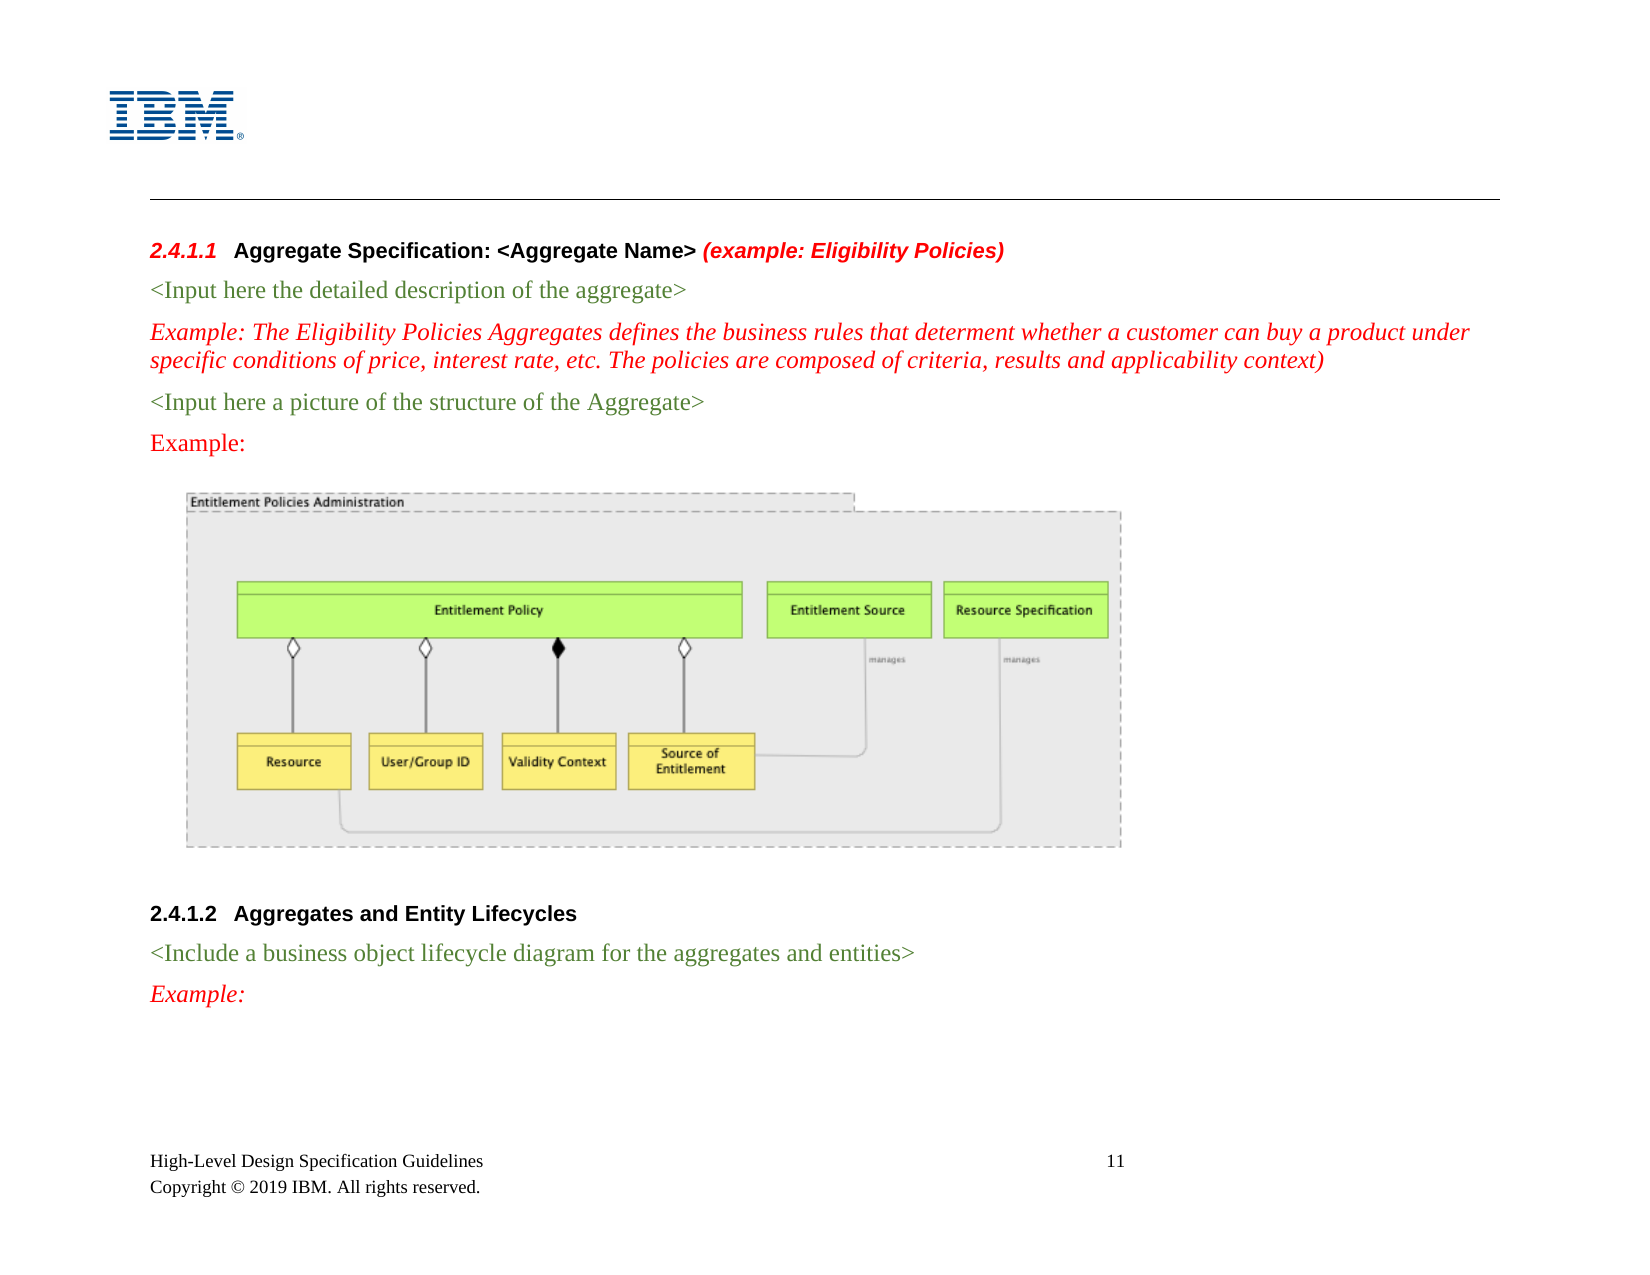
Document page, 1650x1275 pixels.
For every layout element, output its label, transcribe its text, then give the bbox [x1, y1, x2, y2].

text <Input here the detailed description of the aggregate> [150, 276, 1500, 304]
text Example: [150, 979, 1500, 1008]
picture [106, 87, 247, 144]
text Example: [150, 428, 1500, 457]
subtitle Aggregate Specification: <Aggregate Name> (example: Eligibility Policies) [150, 238, 1500, 263]
text <Input here a picture of the structure of the Aggregate> [150, 387, 1500, 416]
subtitle Aggregates and Entity Lifecycles [150, 901, 1500, 926]
text Example: The Eligibility Policies Aggregates defines the business rules that determent whether a customer can buy a product under specific conditions of price, interest rate, etc. The policies are composed of criteria, results and applicability context) [150, 317, 1500, 374]
picture [150, 469, 1130, 876]
text <Include a business object lifecycle diagram for the aggregates and entities> [150, 938, 1500, 967]
